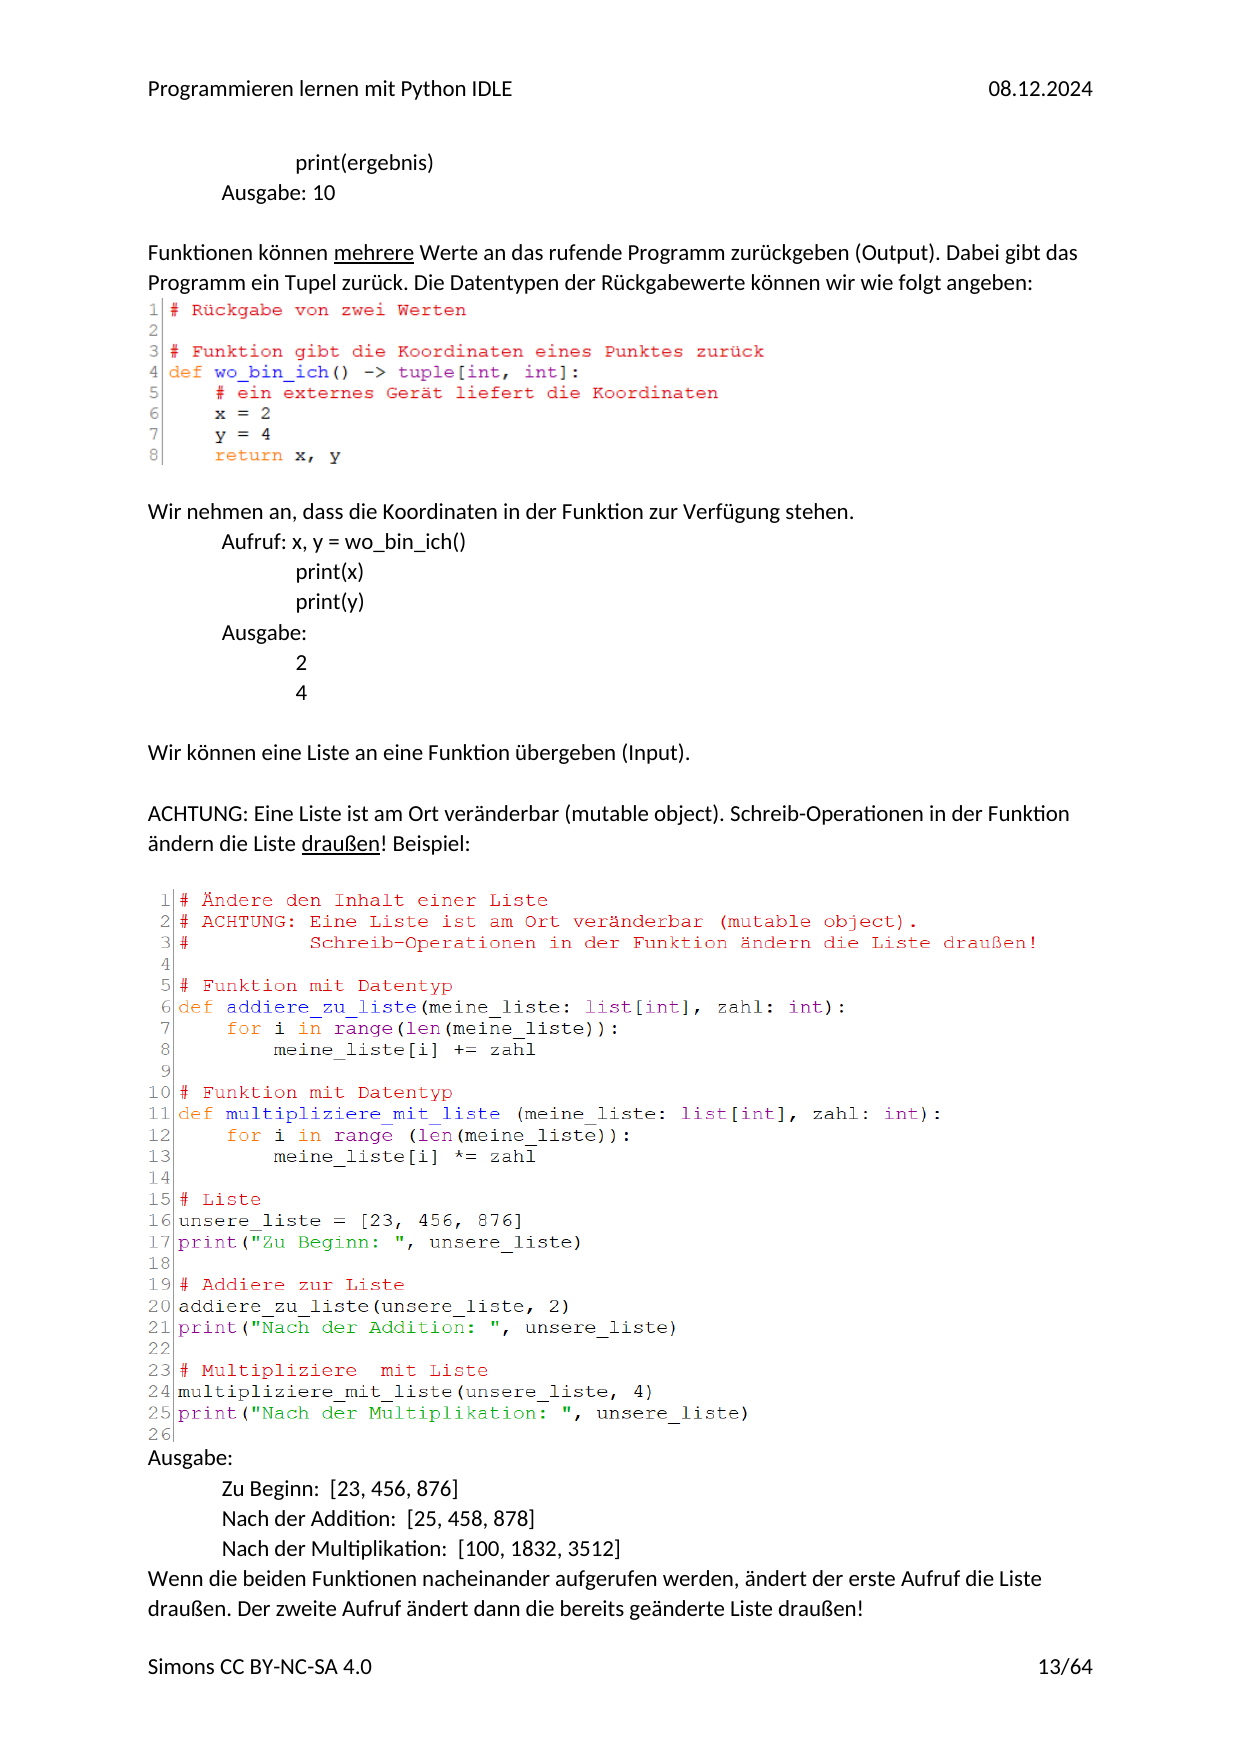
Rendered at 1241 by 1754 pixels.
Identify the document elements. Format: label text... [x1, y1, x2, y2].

text print(ergebnis) [221, 148, 1092, 176]
text print(y) [148, 587, 1092, 616]
picture [147, 889, 1093, 1442]
text Wir nehmen an, dass die Koordinaten in der Funktion zur Verfügung stehen. [148, 497, 1092, 525]
text Wenn die beiden Funktionen nacheinander aufgerufen werden, ändert der erste Aufruf die Liste draußen. Der zweite Aufruf ändert dann die bereits geänderte Liste draußen! [148, 1564, 1092, 1622]
text Funktionen können mehrere Werte an das rufende Programm zurückgeben (Output). Dabei gibt das Programm ein Tupel zurück. Die Datentypen der Rückgabewerte können wir wie folgt angeben: [148, 238, 1092, 297]
text Ausgabe: [148, 618, 1092, 646]
text Aufruf: x, y = wo_bin_ich() [148, 527, 1092, 555]
text Zu Beginn: [23, 456, 876] [222, 1474, 1092, 1502]
text 2 [148, 648, 1092, 676]
text Nach der Addition: [25, 458, 878] [222, 1504, 1092, 1532]
text Ausgabe: 10 [148, 178, 1092, 206]
picture [147, 298, 785, 465]
text Ausgabe: [148, 1443, 1092, 1471]
text print(x) [148, 557, 1092, 585]
text Wir können eine Liste an eine Funktion übergeben (Input). [148, 738, 1092, 767]
text ACHTUNG: Eine Liste ist am Ort veränderbar (mutable object). Schreib-Operationen in der Funktion ändern die Liste draußen! Beispiel: [148, 799, 1092, 857]
text Nach der Multiplikation: [100, 1832, 3512] [222, 1534, 1092, 1562]
text 4 [148, 678, 1092, 706]
